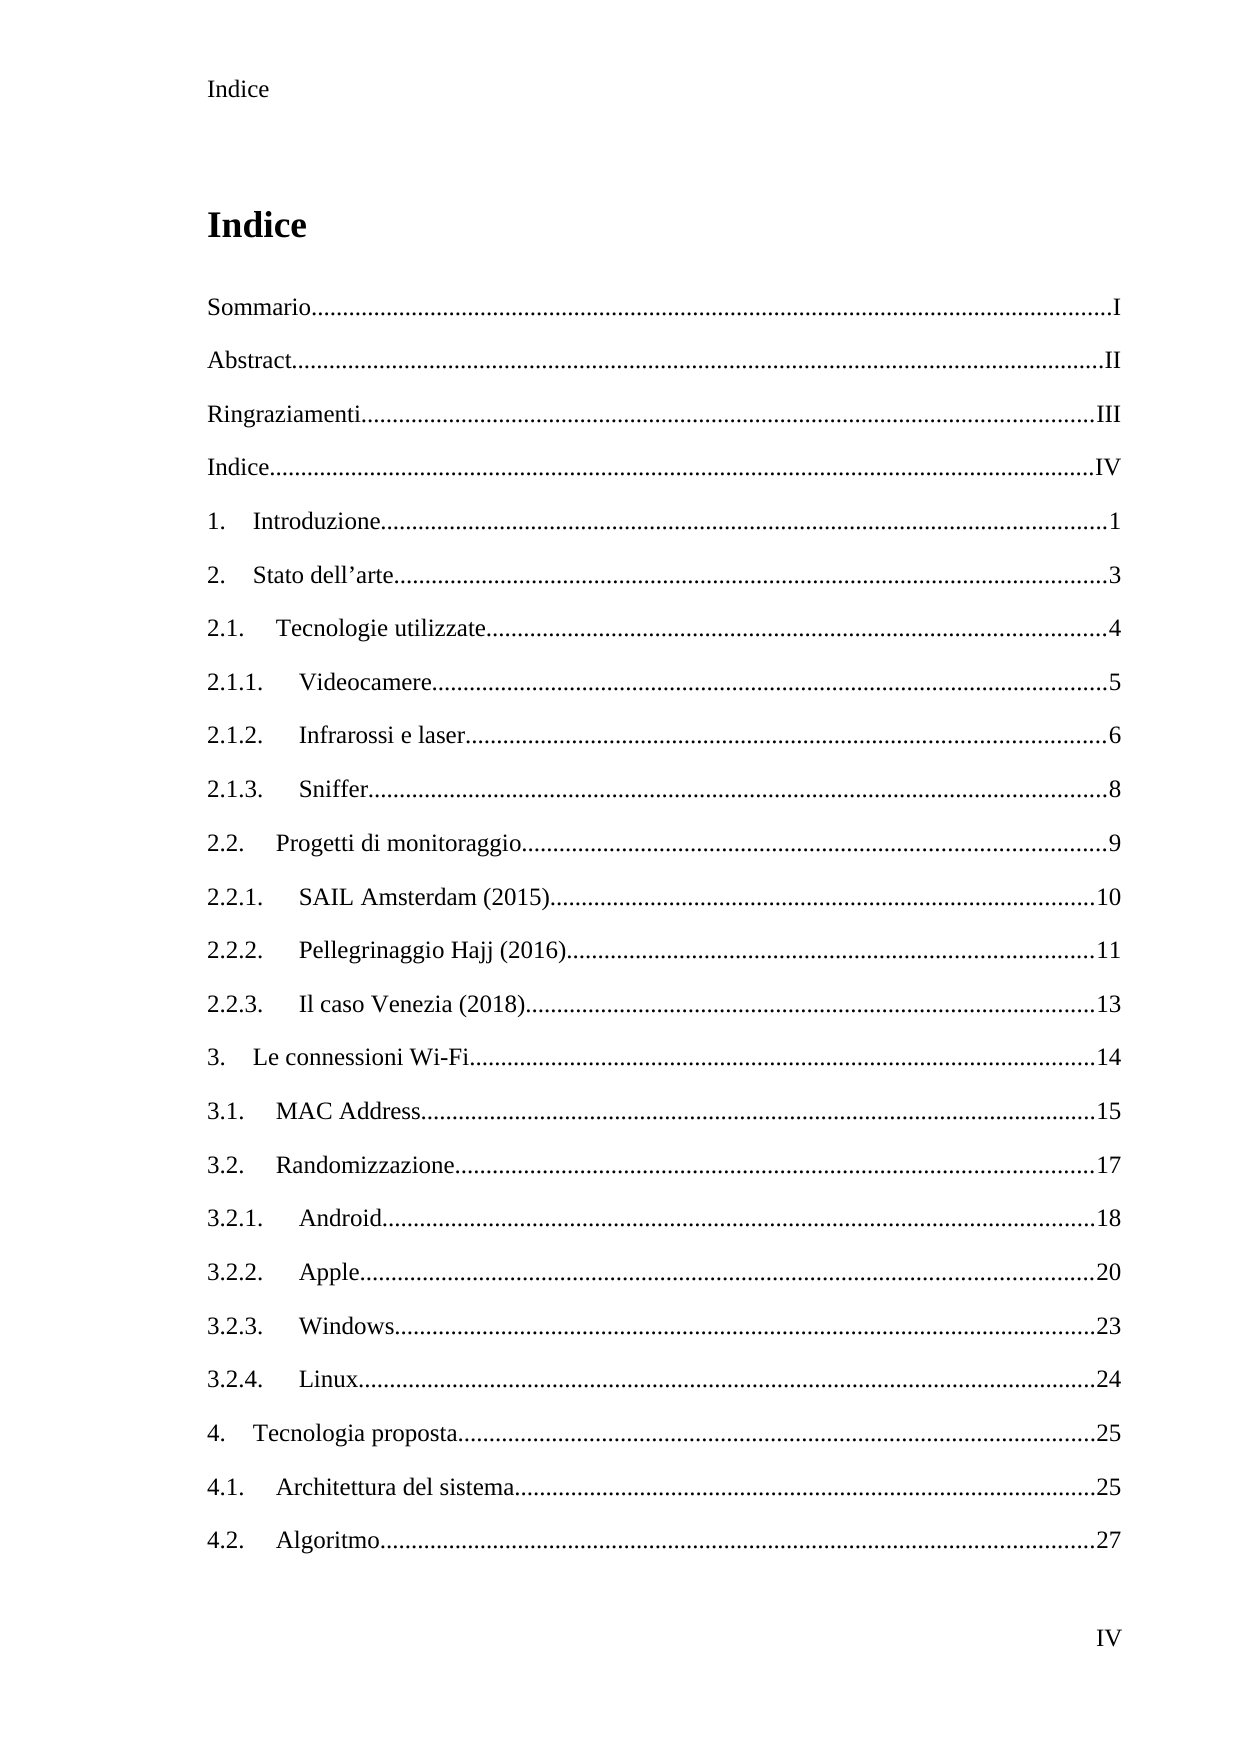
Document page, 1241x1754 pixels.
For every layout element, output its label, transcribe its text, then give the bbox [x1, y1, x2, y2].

text Indice [207, 202, 1122, 245]
